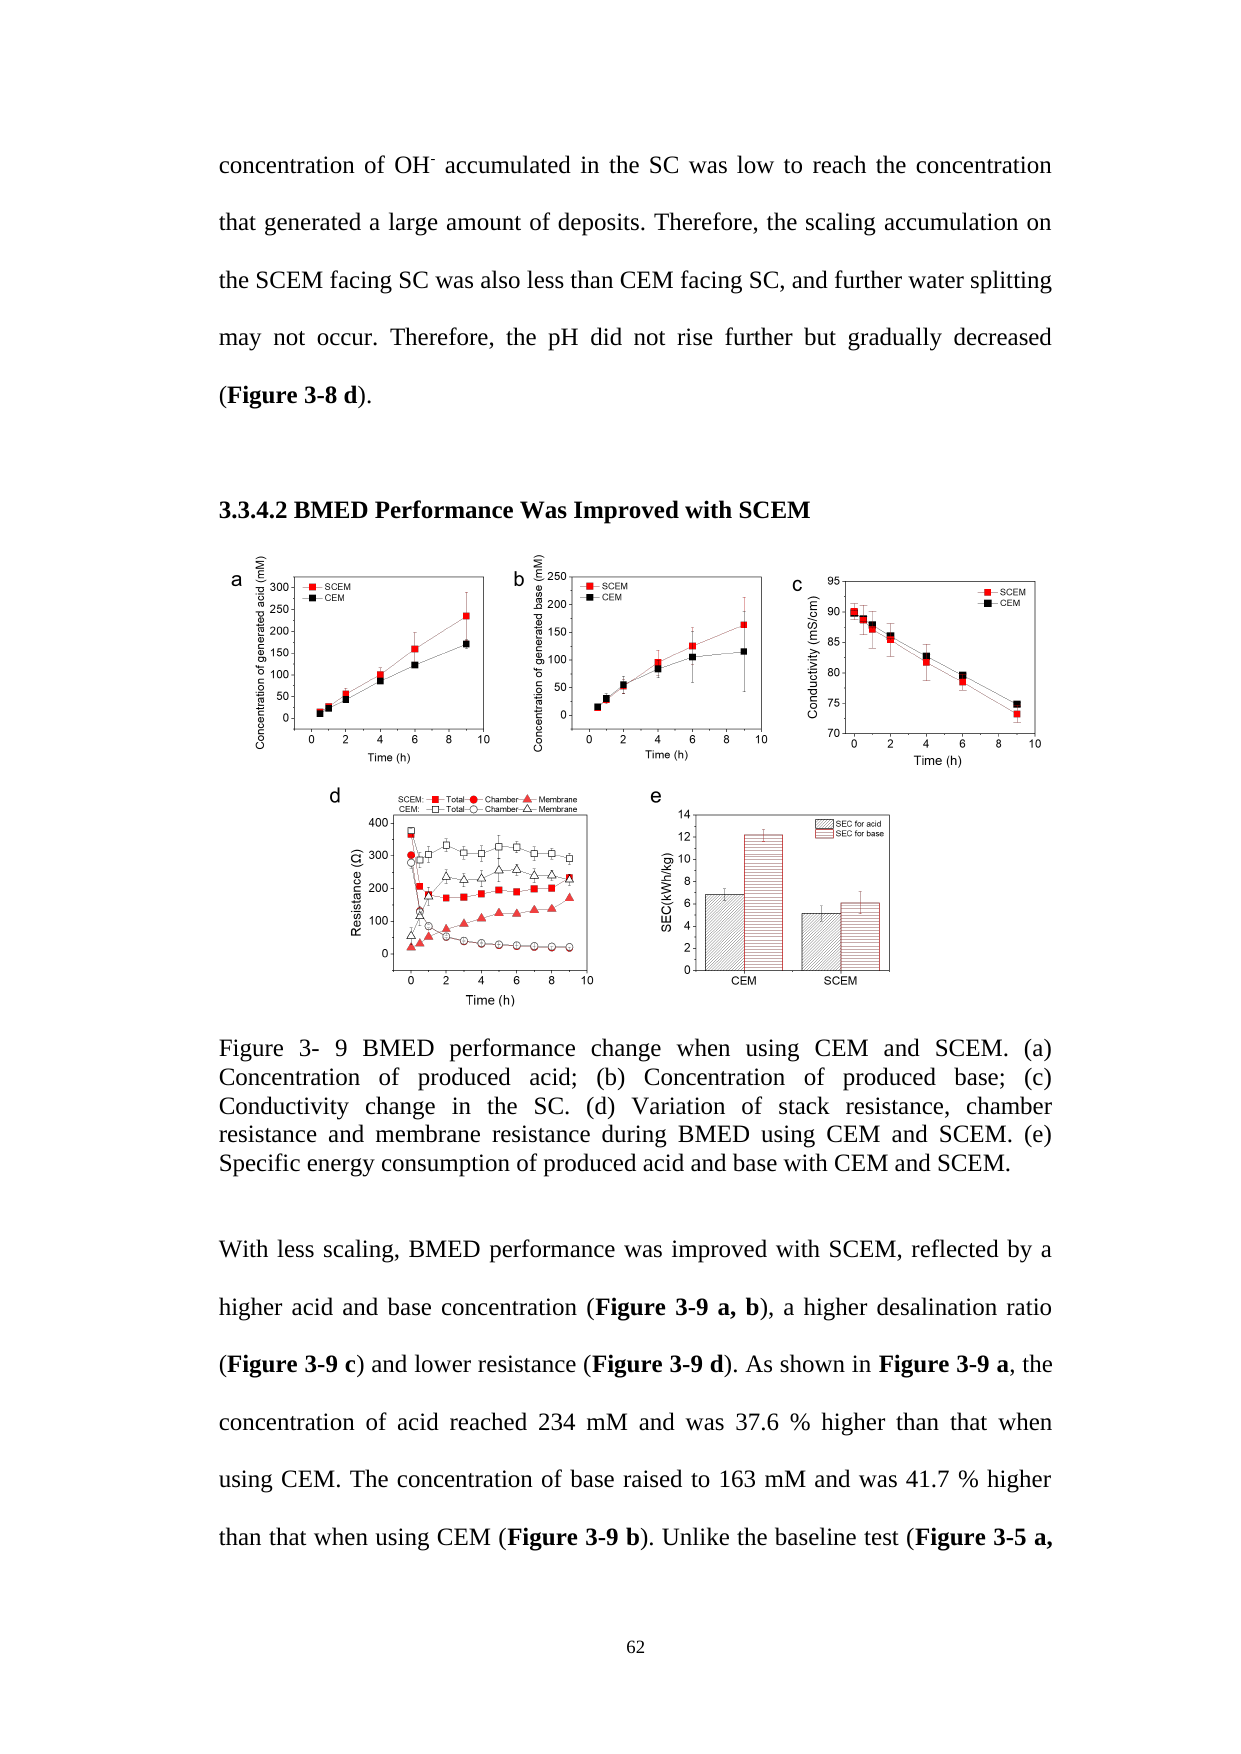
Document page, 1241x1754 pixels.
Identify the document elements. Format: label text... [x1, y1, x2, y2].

text Figure 3- 9 BMED performance change when using CEM and SCEM. (a) Concentration of produced acid; (b) Concentration of produced base; (c) Conductivity change in the SC. (d) Variation of stack resistance, chamber resistance and membrane resistance during BMED using CEM and SCEM. (e) Specific energy consumption of produced acid and base with CEM and SCEM. [218, 1033, 1053, 1177]
text 3.3.4.2 BMED Performance Was Improved with SCEM [218, 495, 1053, 524]
picture [218, 552, 1074, 1007]
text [218, 150, 1053, 409]
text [218, 1234, 1053, 1551]
